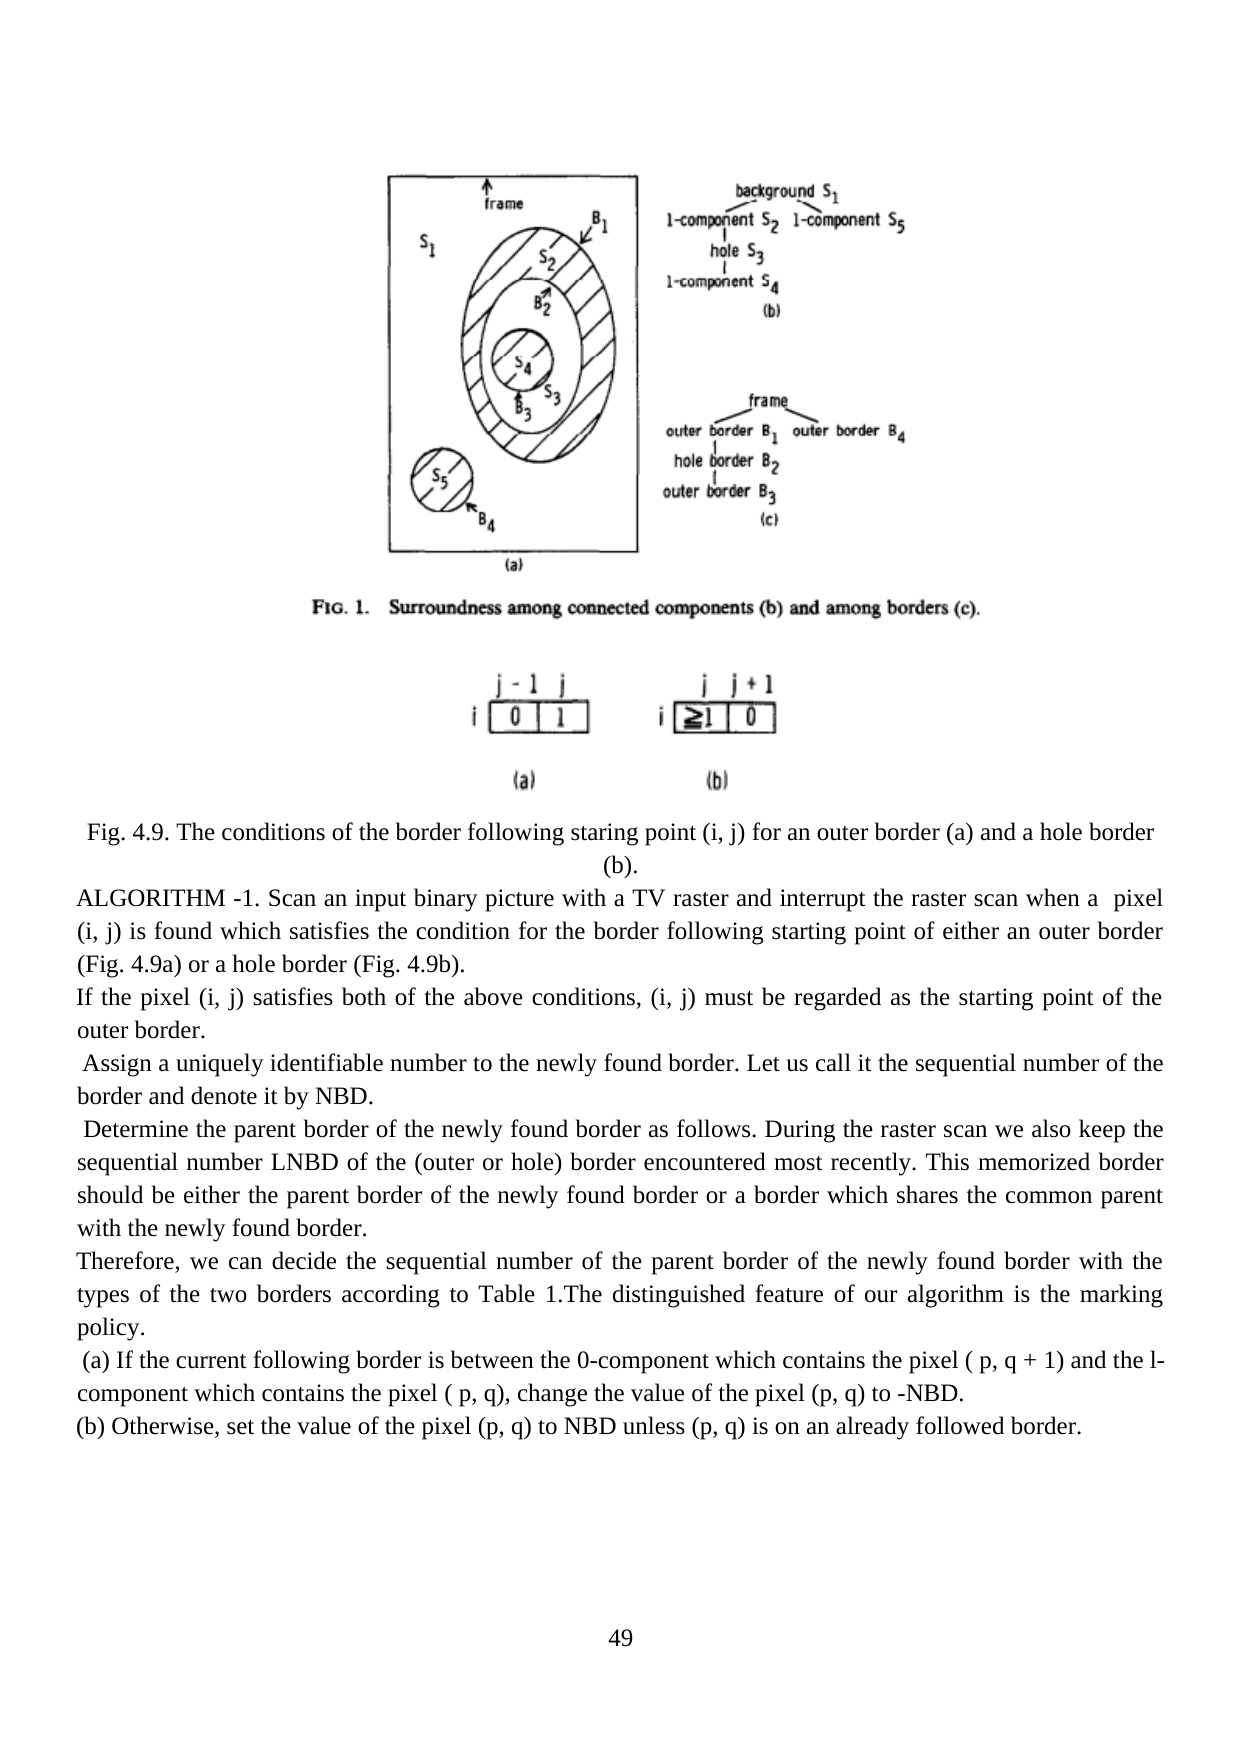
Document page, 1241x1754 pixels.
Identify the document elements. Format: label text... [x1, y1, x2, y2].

text Determine the parent border of the newly found border as follows. During the raster scan we also keep the sequential number LNBD of the (outer or hole) border encountered most recently. This memorized border should be either the parent border of the newly found border or a border which shares the common parent with the newly found border. [76, 1114, 1165, 1242]
text Assign a uniquely identifiable number to the newly found border. Let us call it the sequential number of the border and denote it by NBD. [76, 1048, 1165, 1109]
text If the pixel (i, j) satisfies both of the above conditions, (i, j) must be regarded as the starting point of the outer border. [76, 982, 1165, 1043]
text ALGORITHM -1. Scan an input binary picture with a TV raster and interrupt the raster scan when a pixel (i, j) is found which satisfies the condition for the border following starting point of either an outer border (Fig. 4.9a) or a hole border (Fig. 4.9b). [76, 883, 1165, 977]
text (a) If the current following border is between the 0-component which contains the pixel ( p, q + 1) and the l-component which contains the pixel ( p, q), change the value of the pixel (p, q) to -NBD. [76, 1345, 1165, 1407]
text Therefore, we can decide the sequential number of the parent border of the newly found border with the types of the two borders according to Table 1.The distinguished feature of our algorithm is the marking policy. [76, 1246, 1165, 1341]
text Fig. 4.9. The conditions of the border following staring point (i, j) for an outer border (a) and a hole border (b). [76, 817, 1165, 878]
picture [241, 141, 1001, 626]
picture [321, 629, 921, 813]
text (b) Otherwise, set the value of the pixel (p, q) to NBD unless (p, q) is on an already followed border. [76, 1411, 1165, 1440]
